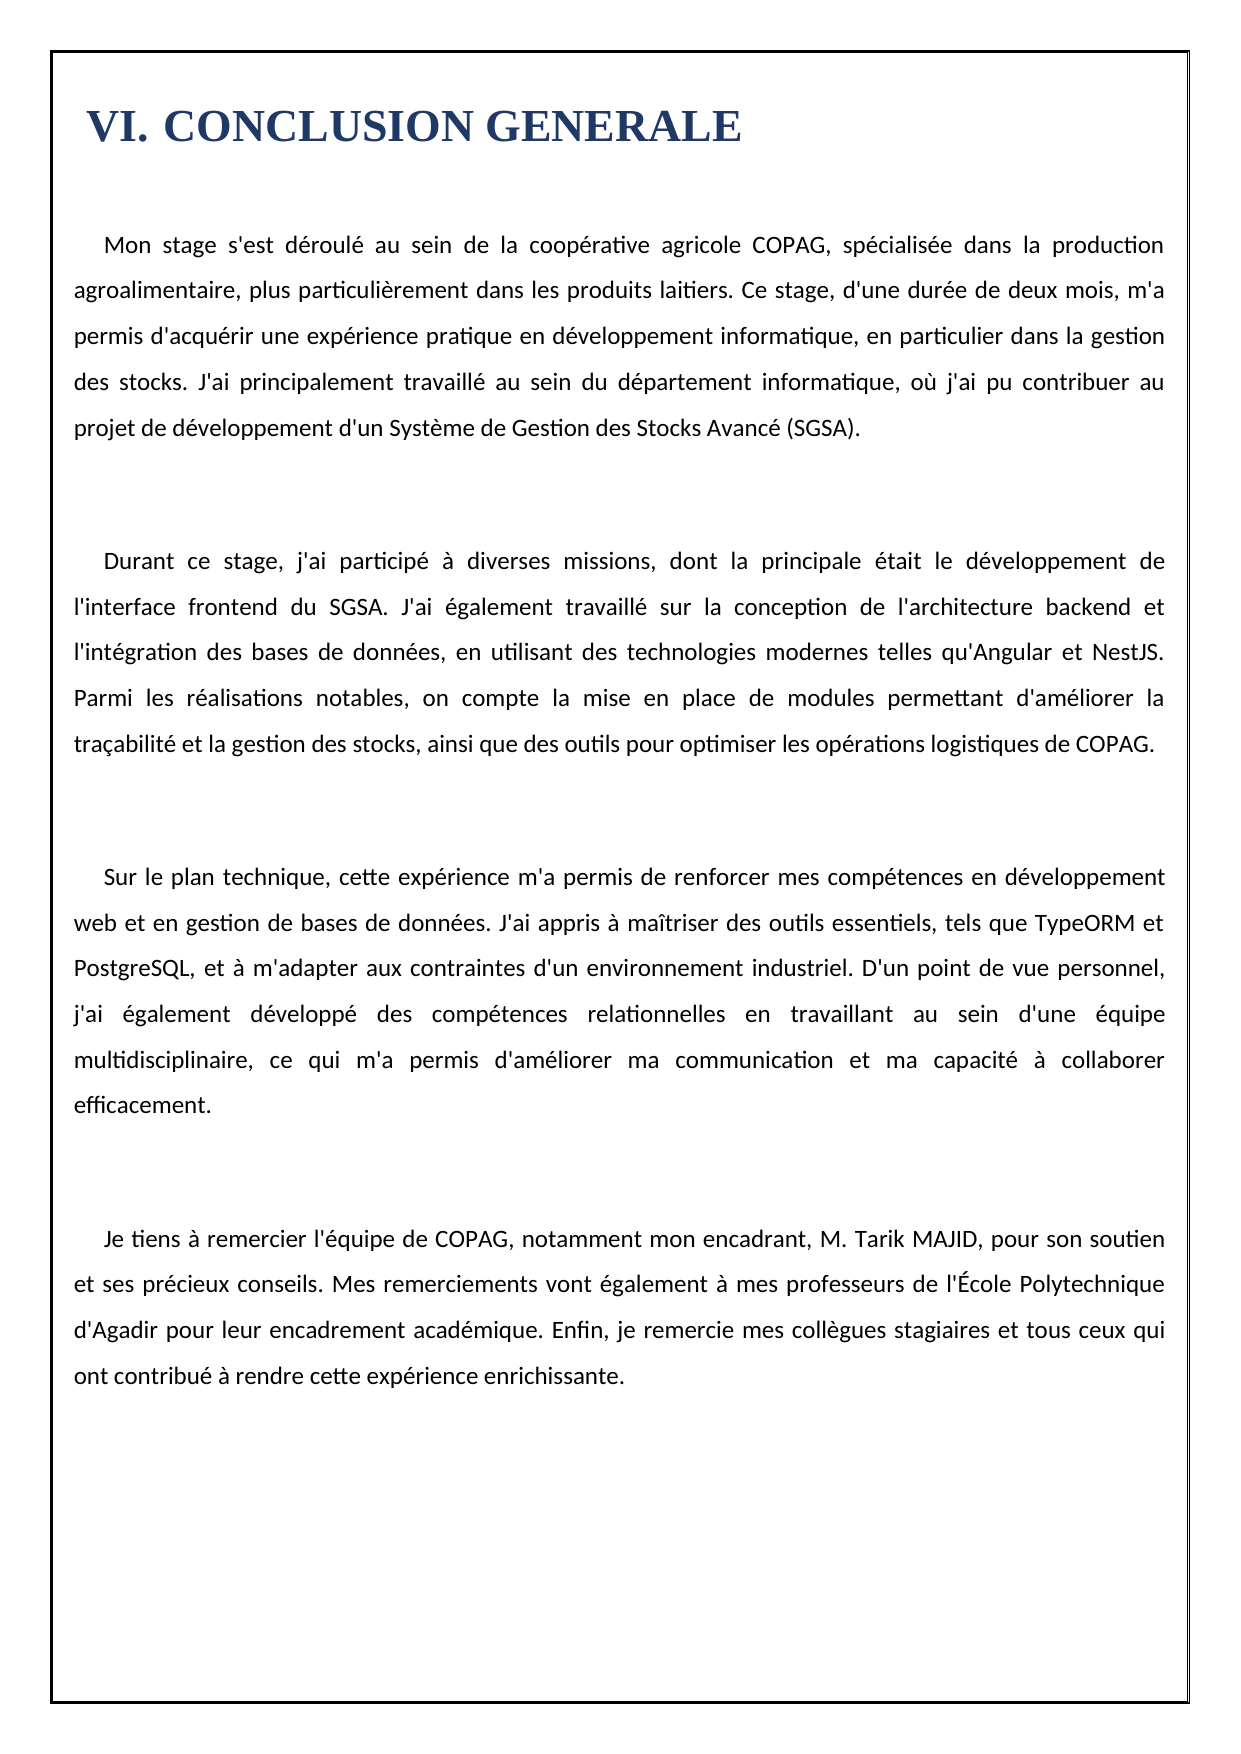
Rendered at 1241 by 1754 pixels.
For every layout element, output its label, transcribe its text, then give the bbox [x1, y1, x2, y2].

subtitle CONCLUSION GENERALE [148, 98, 1167, 151]
text Durant ce stage, j'ai participé à diverses missions, dont la principale était le développement de l'interface frontend du SGSA. J'ai également travaillé sur la conception de l'architecture backend et l'intégration des bases de données, en utilisant des technologies modernes telles qu'Angular et NestJS. Parmi les réalisations notables, on compte la mise en place de modules permettant d'améliorer la traçabilité et la gestion des stocks, ainsi que des outils pour optimiser les opérations logistiques de COPAG. [73, 545, 1167, 758]
text Je tiens à remercier l'équipe de COPAG, notamment mon encadrant, M. Tarik MAJID, pour son soutien et ses précieux conseils. Mes remerciements vont également à mes professeurs de l'École Polytechnique d'Agadir pour leur encadrement académique. Enfin, je remercie mes collègues stagiaires et tous ceux qui ont contribué à rendre cette expérience enrichissante. [73, 1223, 1167, 1391]
text Mon stage s'est déroulé au sein de la coopérative agricole COPAG, spécialisée dans la production agroalimentaire, plus particulièrement dans les produits laitiers. Ce stage, d'une durée de deux mois, m'a permis d'acquérir une expérience pratique en développement informatique, en particulier dans la gestion des stocks. J'ai principalement travaillé au sein du département informatique, où j'ai pu contribuer au projet de développement d'un Système de Gestion des Stocks Avancé (SGSA). [73, 229, 1167, 442]
text Sur le plan technique, cette expérience m'a permis de renforcer mes compétences en développement web et en gestion de bases de données. J'ai appris à maîtriser des outils essentiels, tels que TypeORM et PostgreSQL, et à m'adapter aux contraintes d'un environnement industriel. D'un point de vue personnel, j'ai également développé des compétences relationnelles en travaillant au sein d'une équipe multidisciplinaire, ce qui m'a permis d'améliorer ma communication et ma capacité à collaborer efficacement. [73, 861, 1167, 1120]
